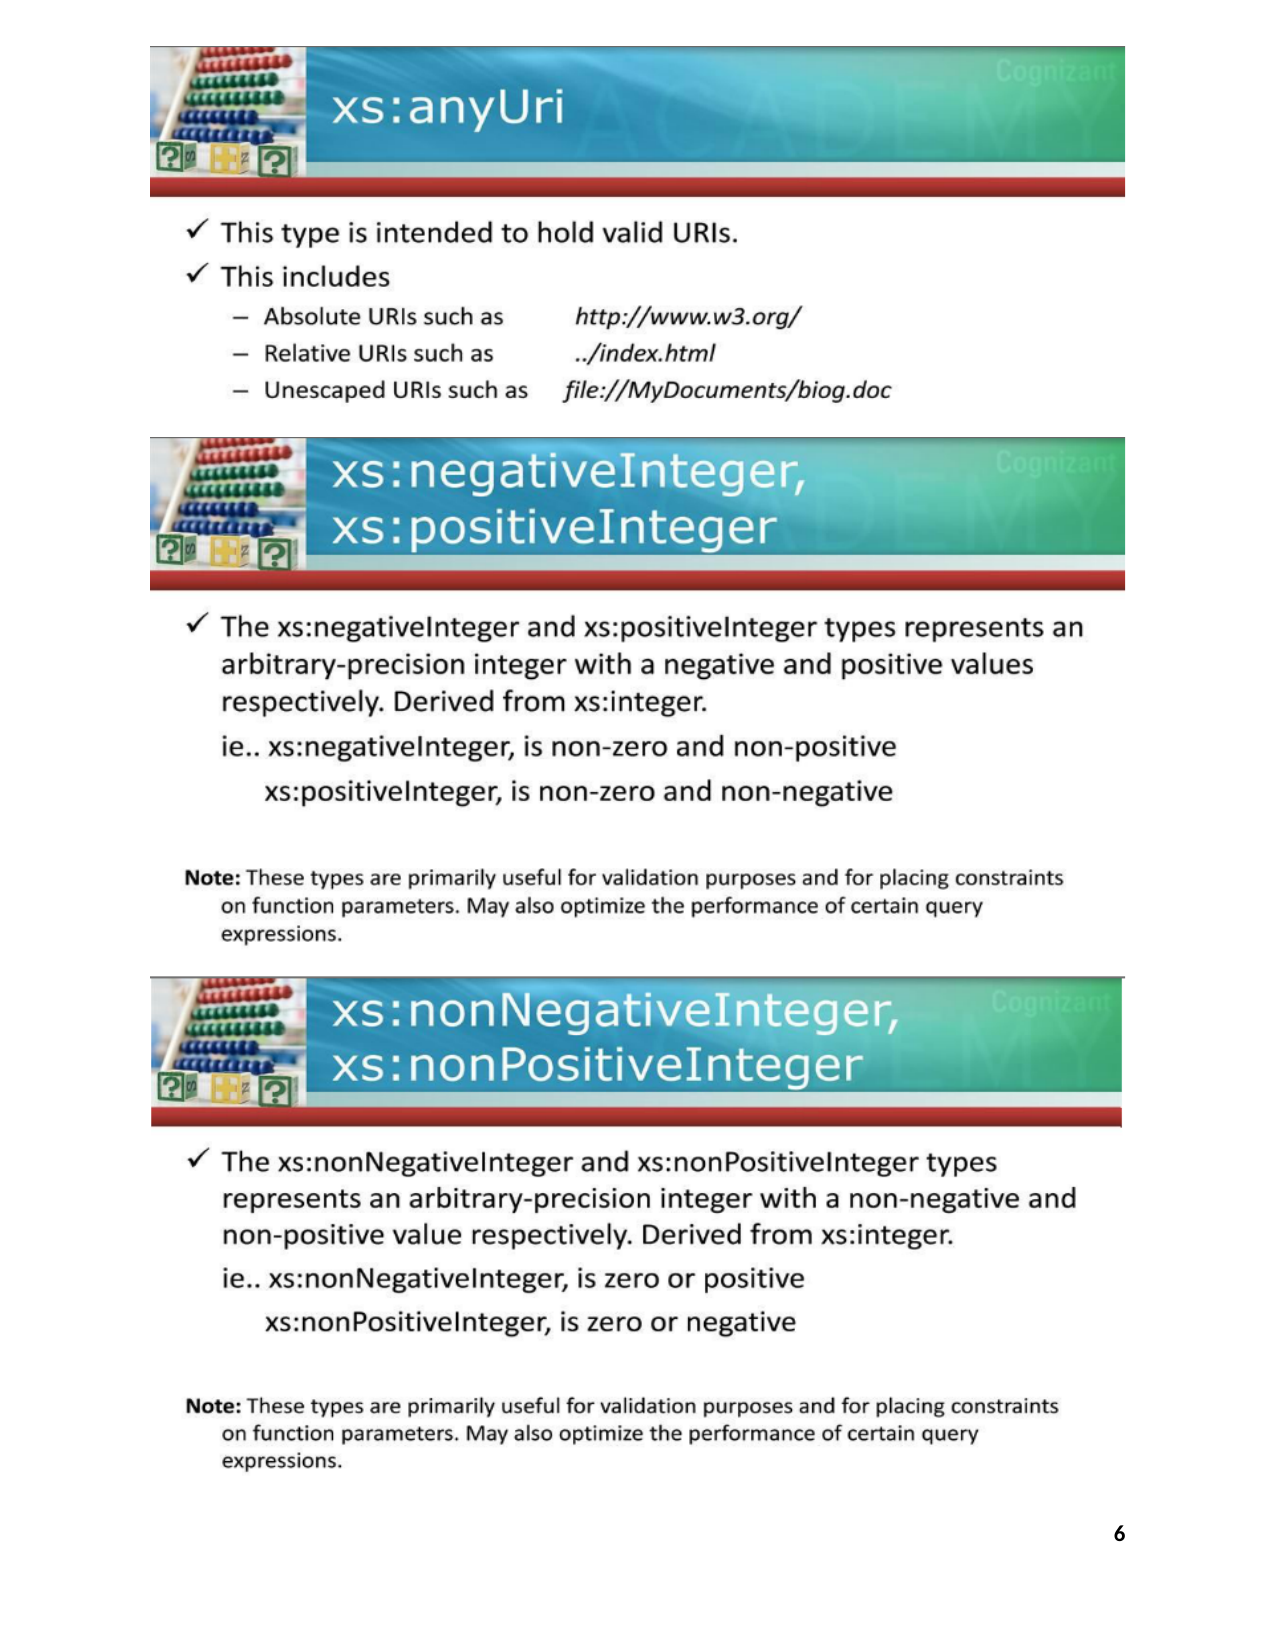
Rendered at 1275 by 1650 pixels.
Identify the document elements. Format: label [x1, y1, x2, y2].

picture [150, 46, 1125, 413]
picture [150, 976, 1125, 1482]
picture [150, 437, 1125, 952]
